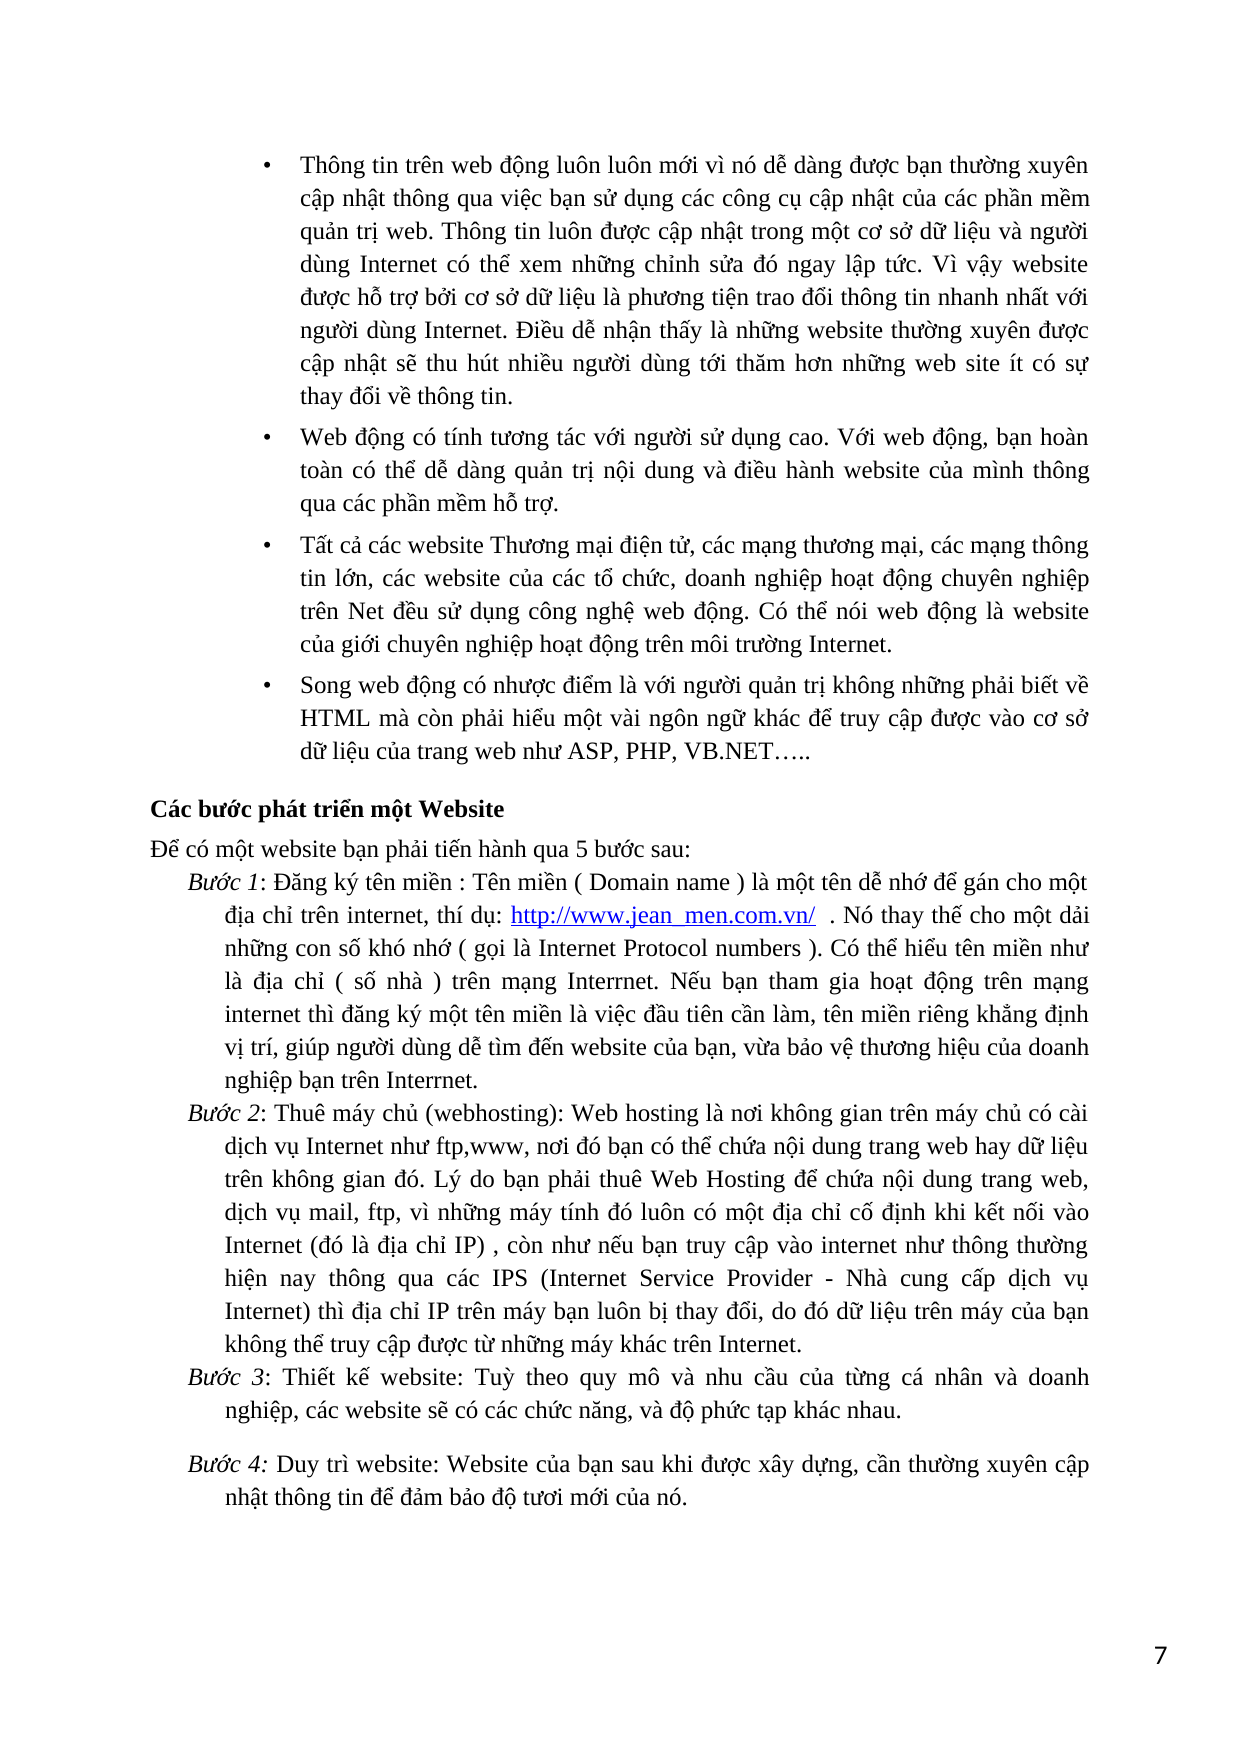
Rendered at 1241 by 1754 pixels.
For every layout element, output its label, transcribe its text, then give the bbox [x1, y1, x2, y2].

list Song web động có nhược điểm là với người quản trị không những phải biết về HTML mà còn phải hiểu một vài ngôn ngữ khác để truy cập được vào cơ sở dữ liệu của trang web như ASP, PHP, VB.NET….. [262, 670, 1090, 765]
text Bước 3: Thiết kế website: Tuỳ theo quy mô và nhu cầu của từng cá nhân và doanh nghiệp, các website sẽ có các chức năng, và độ phức tạp khác nhau. [187, 1362, 1090, 1424]
list Thông tin trên web động luôn luôn mới vì nó dễ dàng được bạn thường xuyên cập nhật thông qua việc bạn sử dụng các công cụ cập nhật của các phần mềm quản trị web. Thông tin luôn được cập nhật trong một cơ sở dữ liệu và người dùng Internet có thể xem những chỉnh sửa đó ngay lập tức. Vì vậy website được hỗ trợ bởi cơ sở dữ liệu là phương tiện trao đổi thông tin nhanh nhất với người dùng Internet. Điều dễ nhận thấy là những website thường xuyên được cập nhật sẽ thu hút nhiều người dùng tới thăm hơn những web site ít có sự thay đổi về thông tin. [262, 150, 1090, 410]
list Web động có tính tương tác với người sử dụng cao. Với web động, bạn hoàn toàn có thể dễ dàng quản trị nội dung và điều hành website của mình thông qua các phần mềm hỗ trợ. [262, 422, 1090, 517]
list Tất cả các website Thương mại điện tử, các mạng thương mại, các mạng thông tin lớn, các website của các tổ chức, doanh nghiệp hoạt động chuyên nghiệp trên Net đều sử dụng công nghệ web động. Có thể nói web động là website của giới chuyên nghiệp hoạt động trên môi trường Internet. [262, 530, 1090, 658]
text Bước 2: Thuê máy chủ (webhosting): Web hosting là nơi không gian trên máy chủ có cài dịch vụ Internet như ftp,www, nơi đó bạn có thể chứa nội dung trang web hay dữ liệu trên không gian đó. Lý do bạn phải thuê Web Hosting để chứa nội dung trang web, dịch vụ mail, ftp, vì những máy tính đó luôn có một địa chỉ cố định khi kết nối vào Internet (đó là địa chỉ IP) , còn như nếu bạn truy cập vào internet như thông thường hiện nay thông qua các IPS (Internet Service Provider - Nhà cung cấp dịch vụ Internet) thì địa chỉ IP trên máy bạn luôn bị thay đổi, do đó dữ liệu trên máy của bạn không thể truy cập được từ những máy khác trên Internet. [187, 1098, 1090, 1358]
text Bước 4: Duy trì website: Website của bạn sau khi được xây dựng, cần thường xuyên cập nhật thông tin để đảm bảo độ tươi mới của nó. [187, 1449, 1090, 1511]
text Để có một website bạn phải tiến hành qua 5 bước sau: [150, 834, 1090, 862]
text Bước 1: Đăng ký tên miền : Tên miền ( Domain name ) là một tên dễ nhớ để gán cho một địa chỉ trên internet, thí dụ: http://www.jean_men.com.vn/ . Nó thay thế cho một dải những con số khó nhớ ( gọi là Internet Protocol numbers ). Có thể hiểu tên miền như là địa chỉ ( số nhà ) trên mạng Interrnet. Nếu bạn tham gia hoạt động trên mạng internet thì đăng ký một tên miền là việc đầu tiên cần làm, tên miền riêng khẳng định vị trí, giúp người dùng dễ tìm đến website của bạn, vừa bảo vệ thương hiệu của doanh nghiệp bạn trên Interrnet. [187, 867, 1090, 1093]
text Các bước phát triển một Website [150, 794, 1090, 823]
